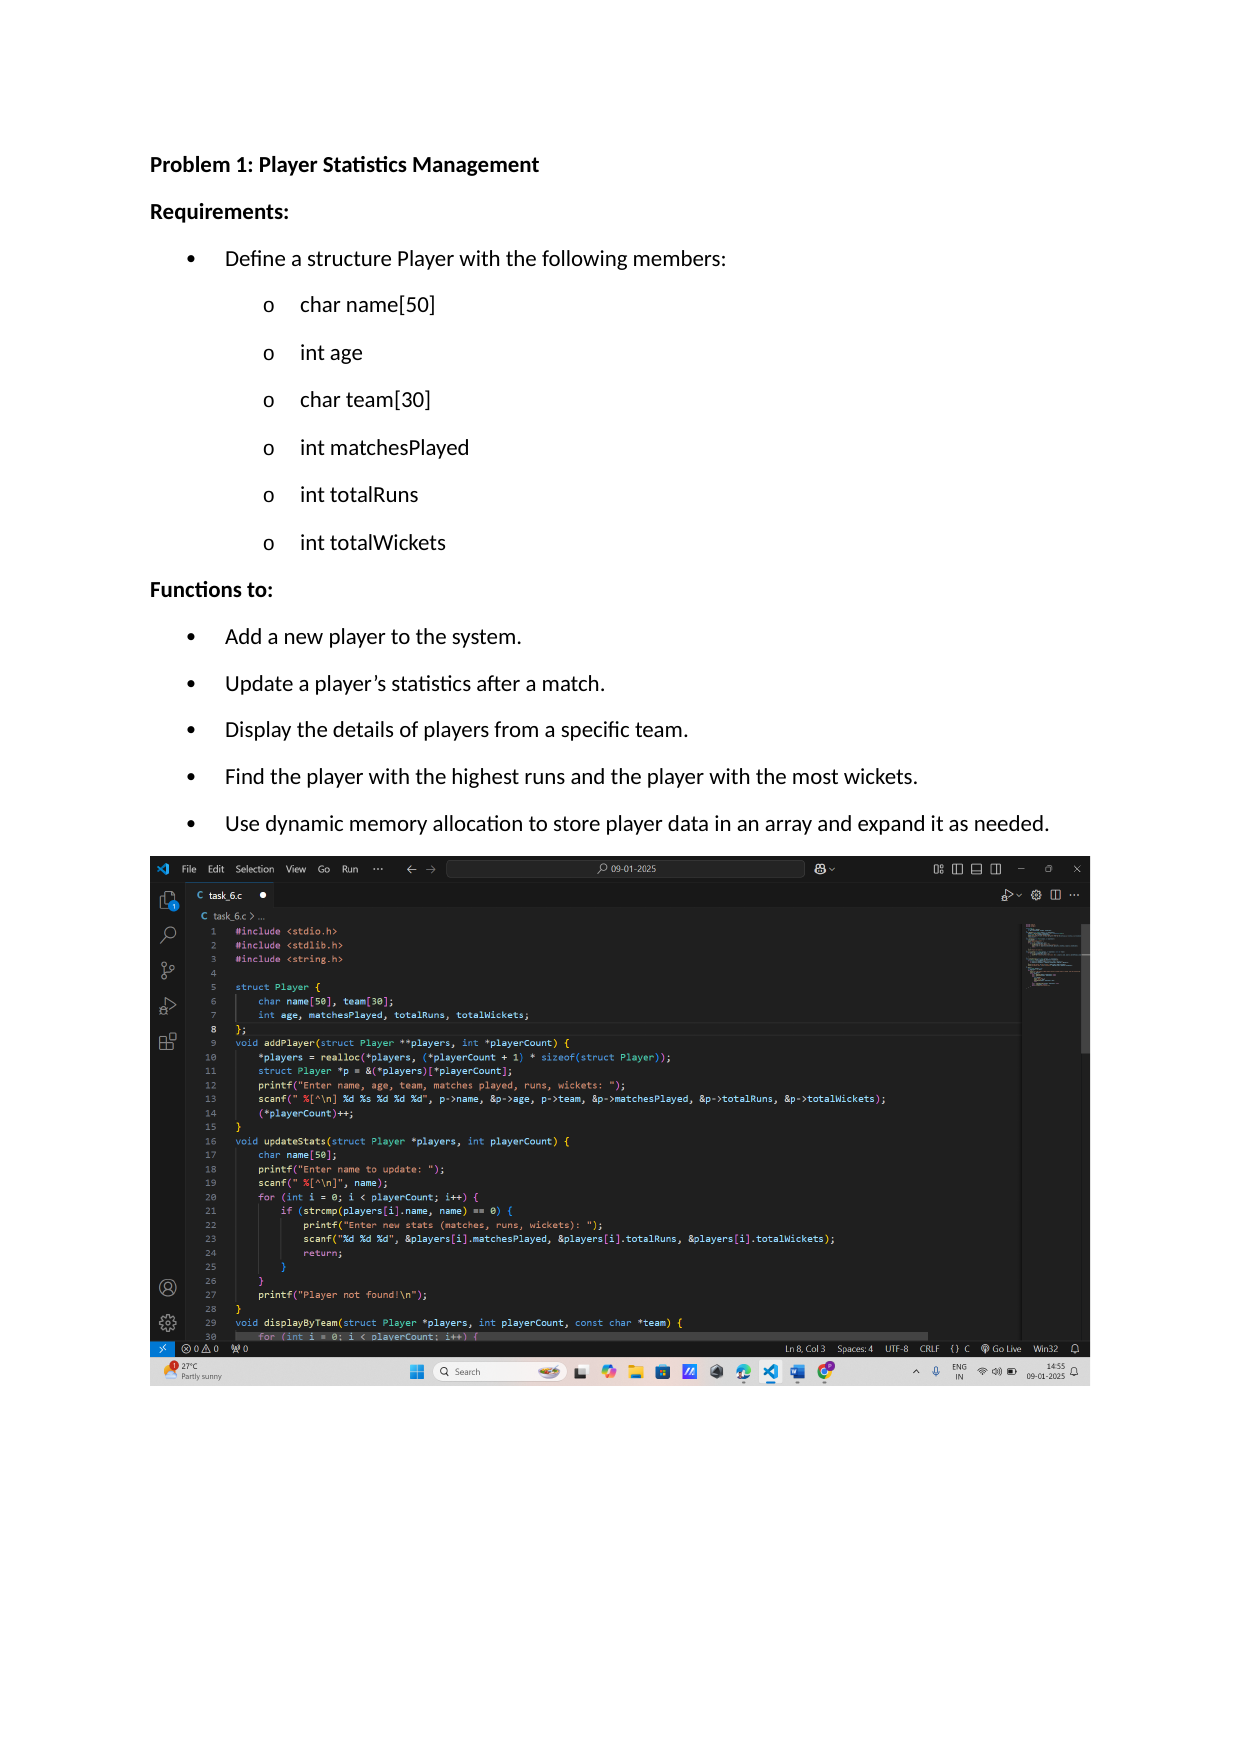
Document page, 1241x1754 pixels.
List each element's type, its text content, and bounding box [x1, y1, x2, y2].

list Update a player’s statistics after a match. [187, 669, 1090, 697]
list int age [262, 338, 1090, 367]
text Functions to: [150, 575, 1090, 603]
list int totalRuns [262, 480, 1090, 509]
list Find the player with the highest runs and the player with the most wickets. [187, 762, 1090, 791]
list int matchesPlayed [262, 433, 1090, 461]
list Define a structure Player with the following members: [187, 244, 1090, 272]
list Use dynamic memory allocation to store player data in an array and expand it as needed. [187, 809, 1090, 837]
list char name[50] [262, 291, 1090, 319]
text Problem 1: Player Statistics Management [150, 150, 1090, 178]
list Display the details of players from a specific team. [187, 716, 1090, 744]
list Add a new player to the system. [187, 622, 1090, 650]
list int totalWickets [262, 528, 1090, 556]
text Requirements: [150, 197, 1090, 225]
list char team[30] [262, 385, 1090, 414]
picture [150, 856, 1091, 1386]
